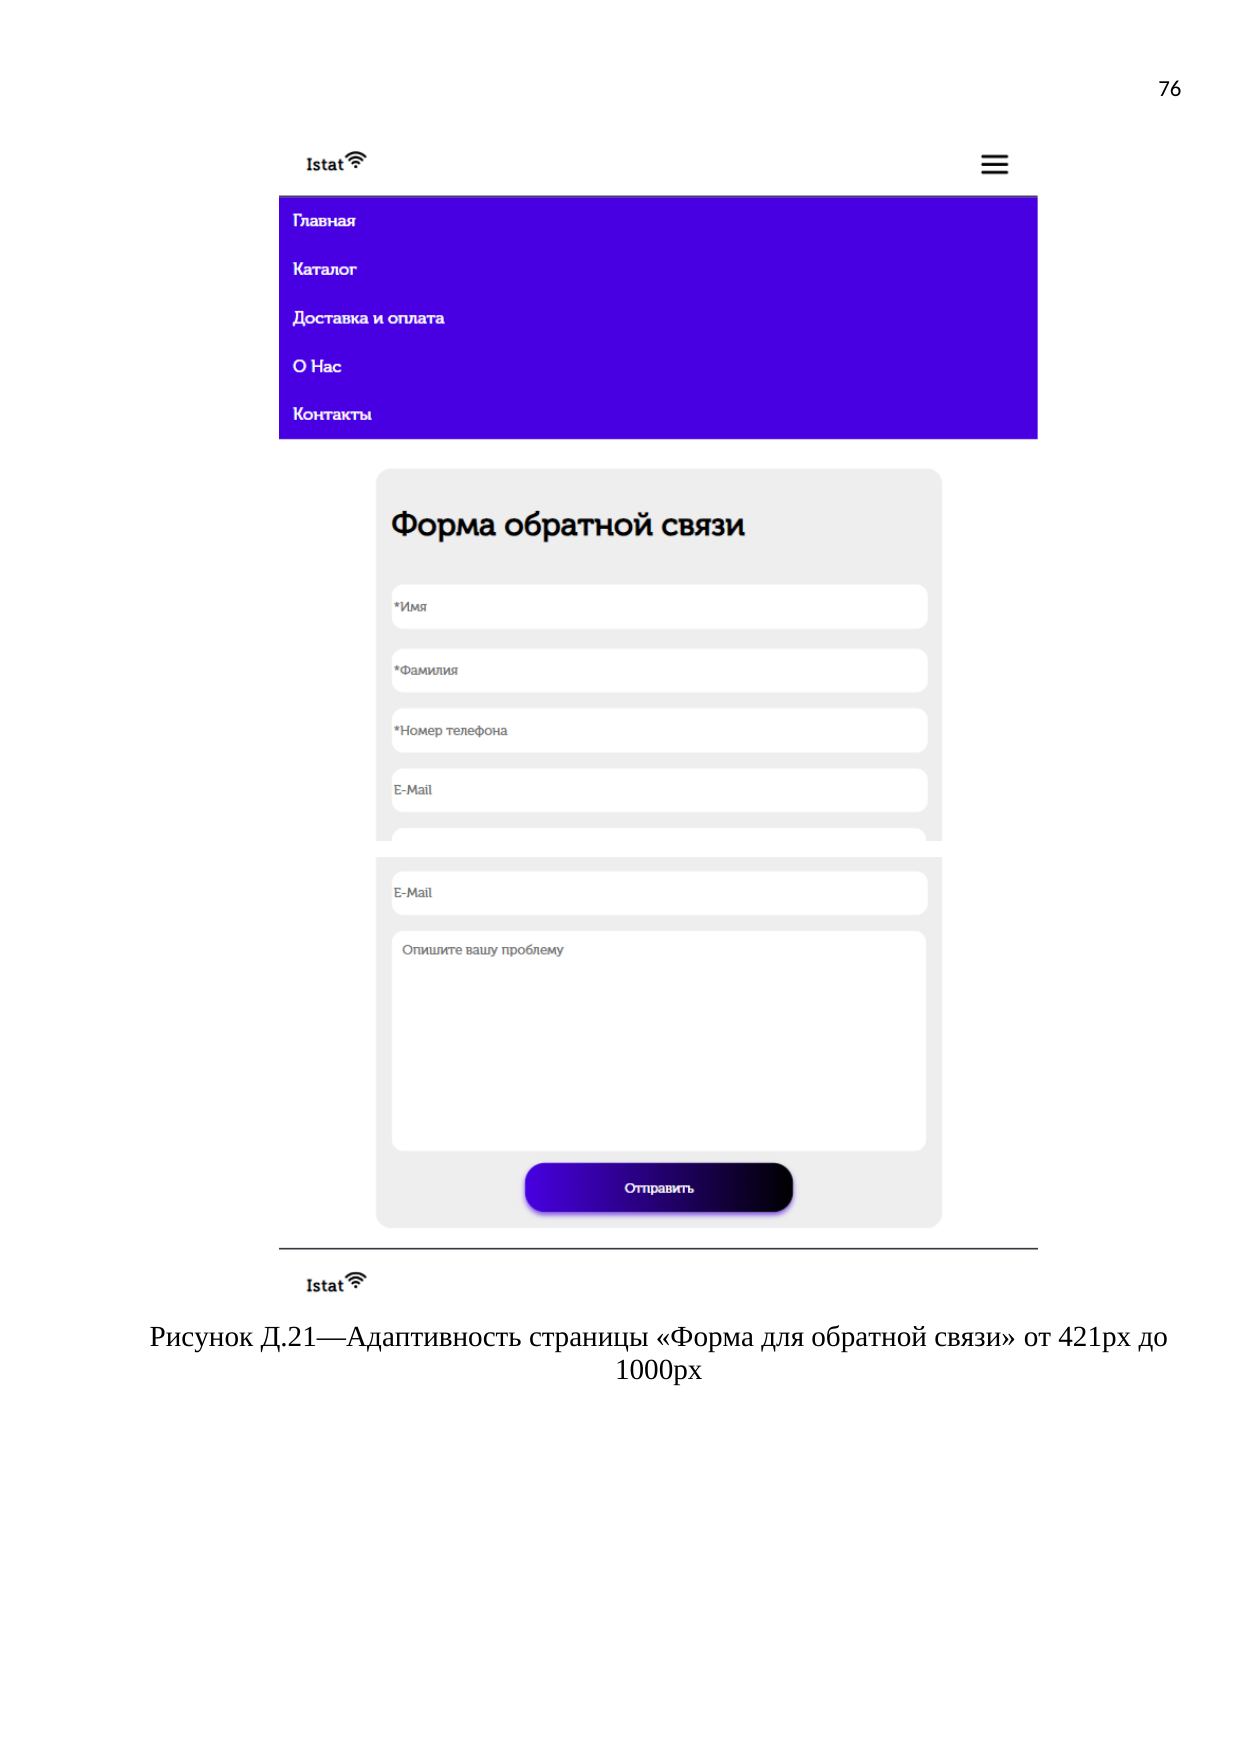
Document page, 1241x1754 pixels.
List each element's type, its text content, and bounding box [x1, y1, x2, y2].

text Рисунок Д.21—Адаптивность страницы «Форма для обратной связи» от 421px до 1000px [136, 1319, 1181, 1386]
picture [279, 130, 1038, 841]
picture [279, 857, 1038, 1303]
